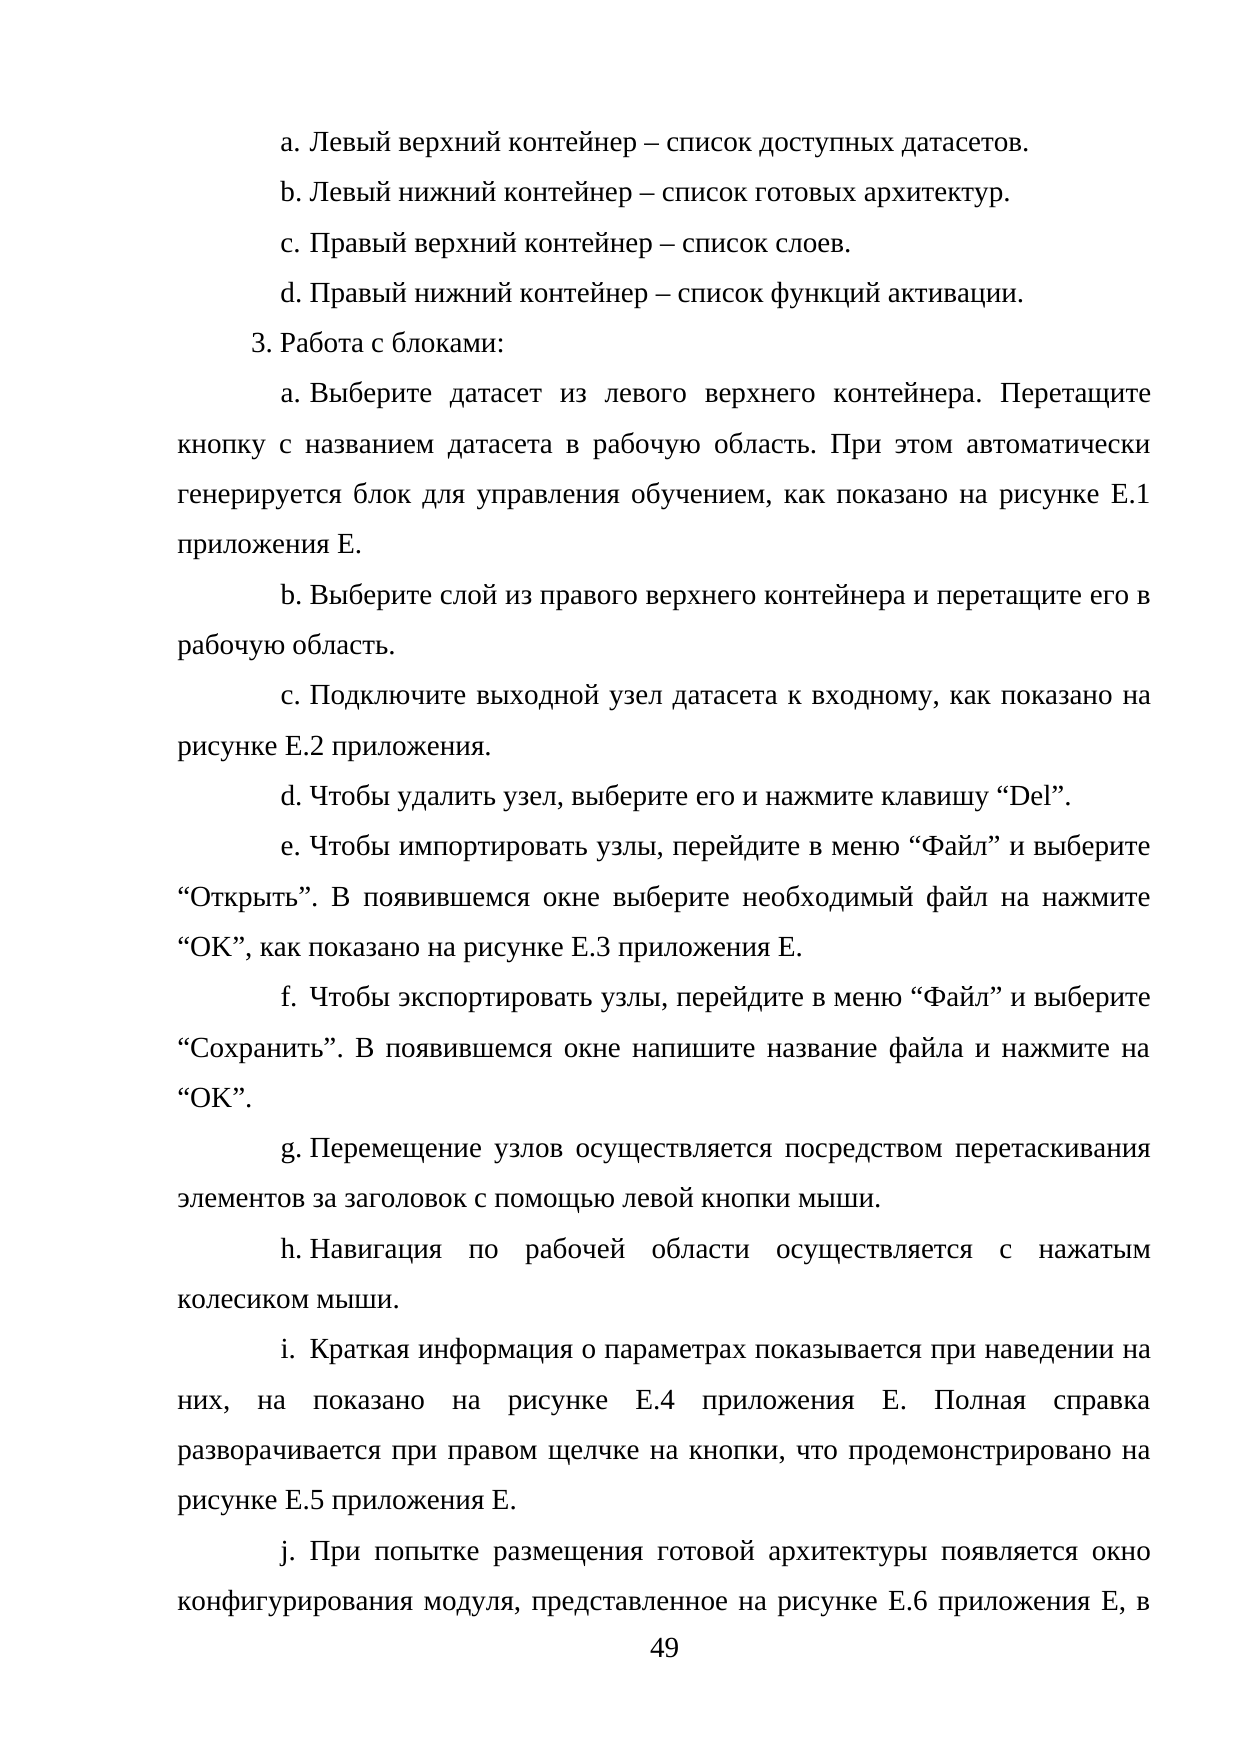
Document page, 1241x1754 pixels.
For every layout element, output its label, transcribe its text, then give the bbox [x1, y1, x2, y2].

list Чтобы экспортировать узлы, перейдите в меню “Файл” и выберите “Сохранить”. В появившемся окне напишите название файла и нажмите на “OK”. [177, 979, 1152, 1113]
list Выберите датасет из левого верхнего контейнера. Перетащите кнопку с названием датасета в рабочую область. При этом автоматически генерируется блок для управления обучением, как показано на рисунке Е.1 приложения Е. [177, 376, 1152, 560]
list Подключите выходной узел датасета к входному, как показано на рисунке Е.2 приложения. [177, 677, 1152, 761]
list Работа с блоками: [177, 325, 1152, 359]
list Левый верхний контейнер – список доступных датасетов. [177, 124, 1152, 158]
list Перемещение узлов осуществляется посредством перетаскивания элементов за заголовок с помощью левой кнопки мыши. [177, 1130, 1152, 1214]
list Навигация по рабочей области осуществляется с нажатым колесиком мыши. [177, 1231, 1152, 1315]
list Правый нижний контейнер – список функций активации. [177, 275, 1152, 308]
list Чтобы удалить узел, выберите его и нажмите клавишу “Del”. [177, 778, 1152, 812]
list Правый верхний контейнер – список слоев. [177, 225, 1152, 258]
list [177, 1533, 1152, 1617]
list Краткая информация о параметрах показывается при наведении на них, на показано на рисунке Е.4 приложения Е. Полная справка разворачивается при правом щелчке на кнопки, что продемонстрировано на рисунке Е.5 приложения Е. [177, 1332, 1152, 1516]
list Чтобы импортировать узлы, перейдите в меню “Файл” и выберите “Открыть”. В появившемся окне выберите необходимый файл на нажмите “OK”, как показано на рисунке Е.3 приложения Е. [177, 828, 1152, 963]
list Левый нижний контейнер – список готовых архитектур. [177, 174, 1152, 208]
list Выберите слой из правого верхнего контейнера и перетащите его в рабочую область. [177, 577, 1152, 661]
